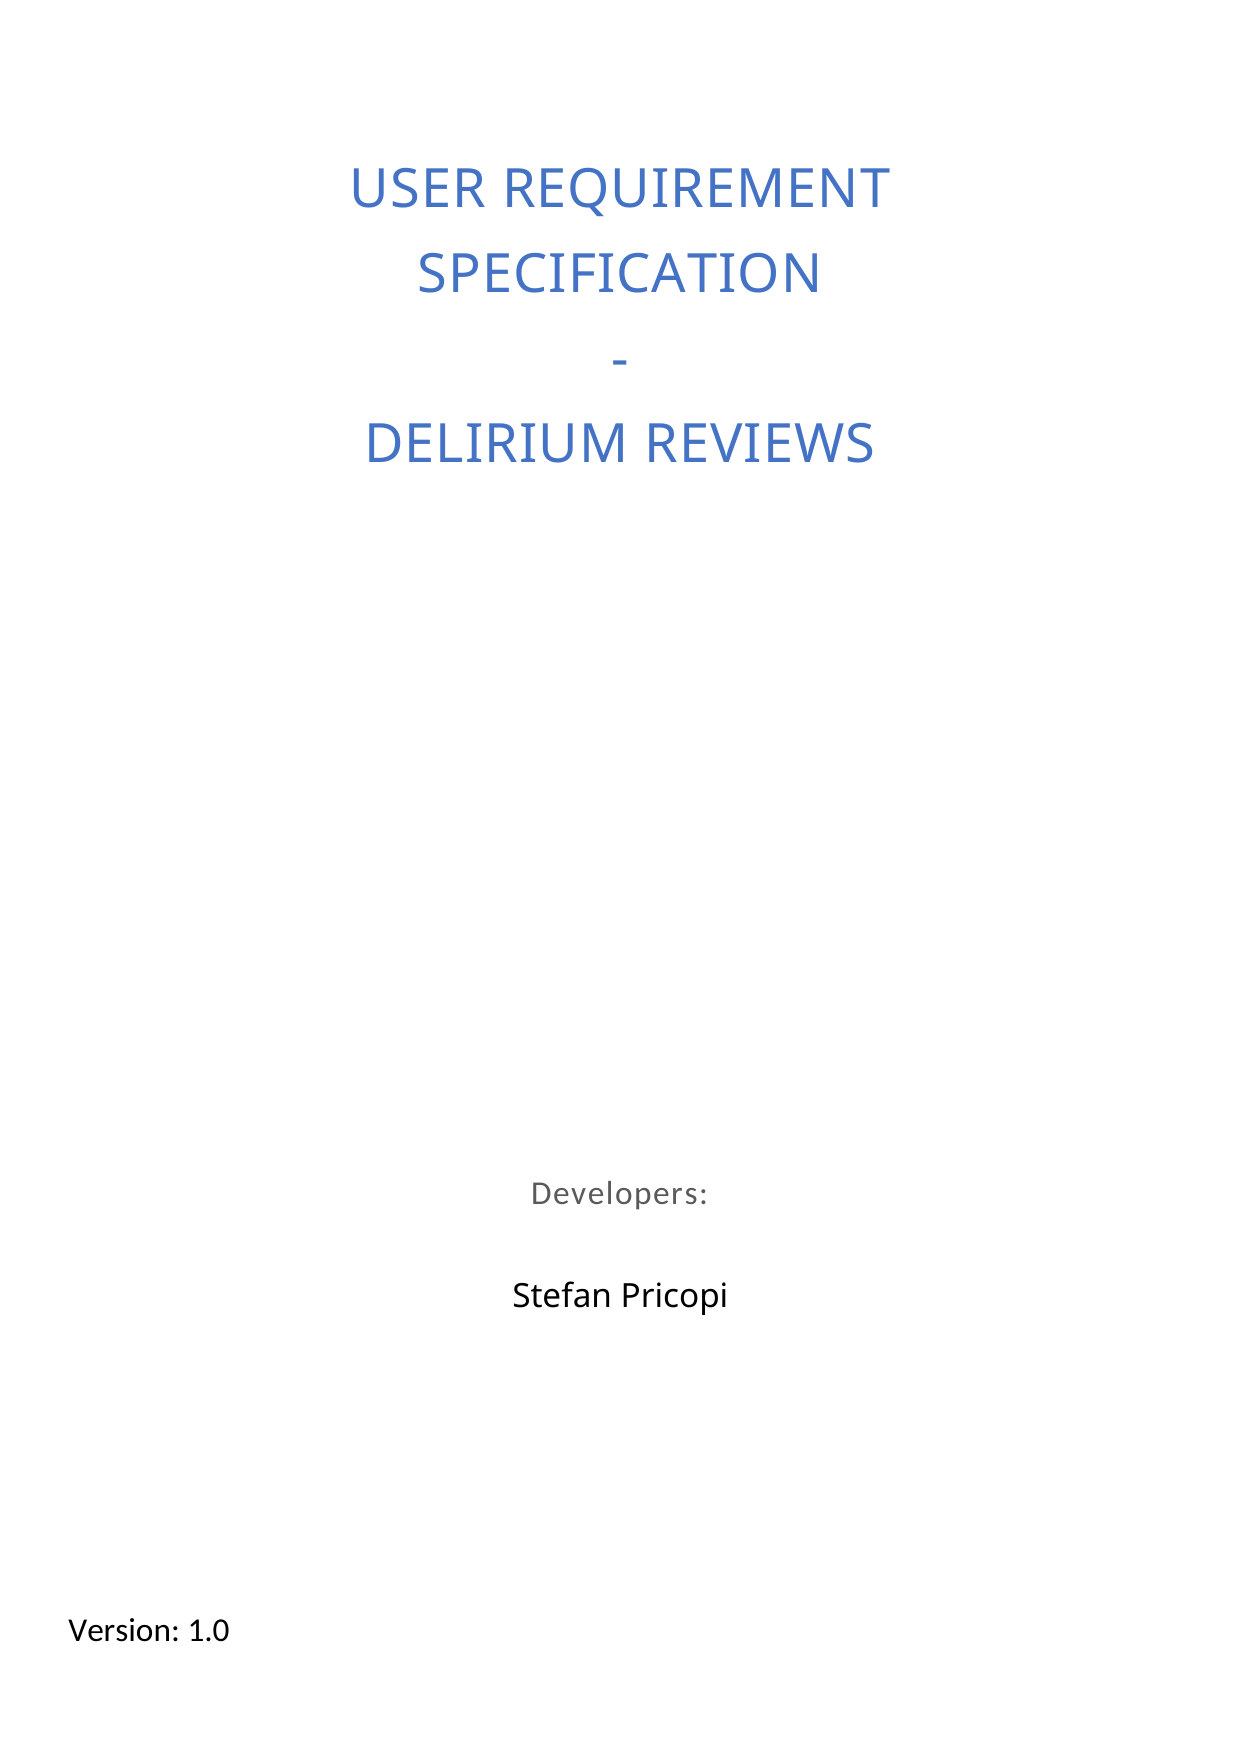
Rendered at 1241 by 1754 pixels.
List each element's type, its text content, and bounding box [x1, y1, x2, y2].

text Developers: Stefan Pricopi [150, 1172, 1090, 1399]
title User requirement specification [150, 150, 1090, 308]
title - [150, 319, 1090, 393]
title Delirium Reviews [150, 404, 1090, 478]
